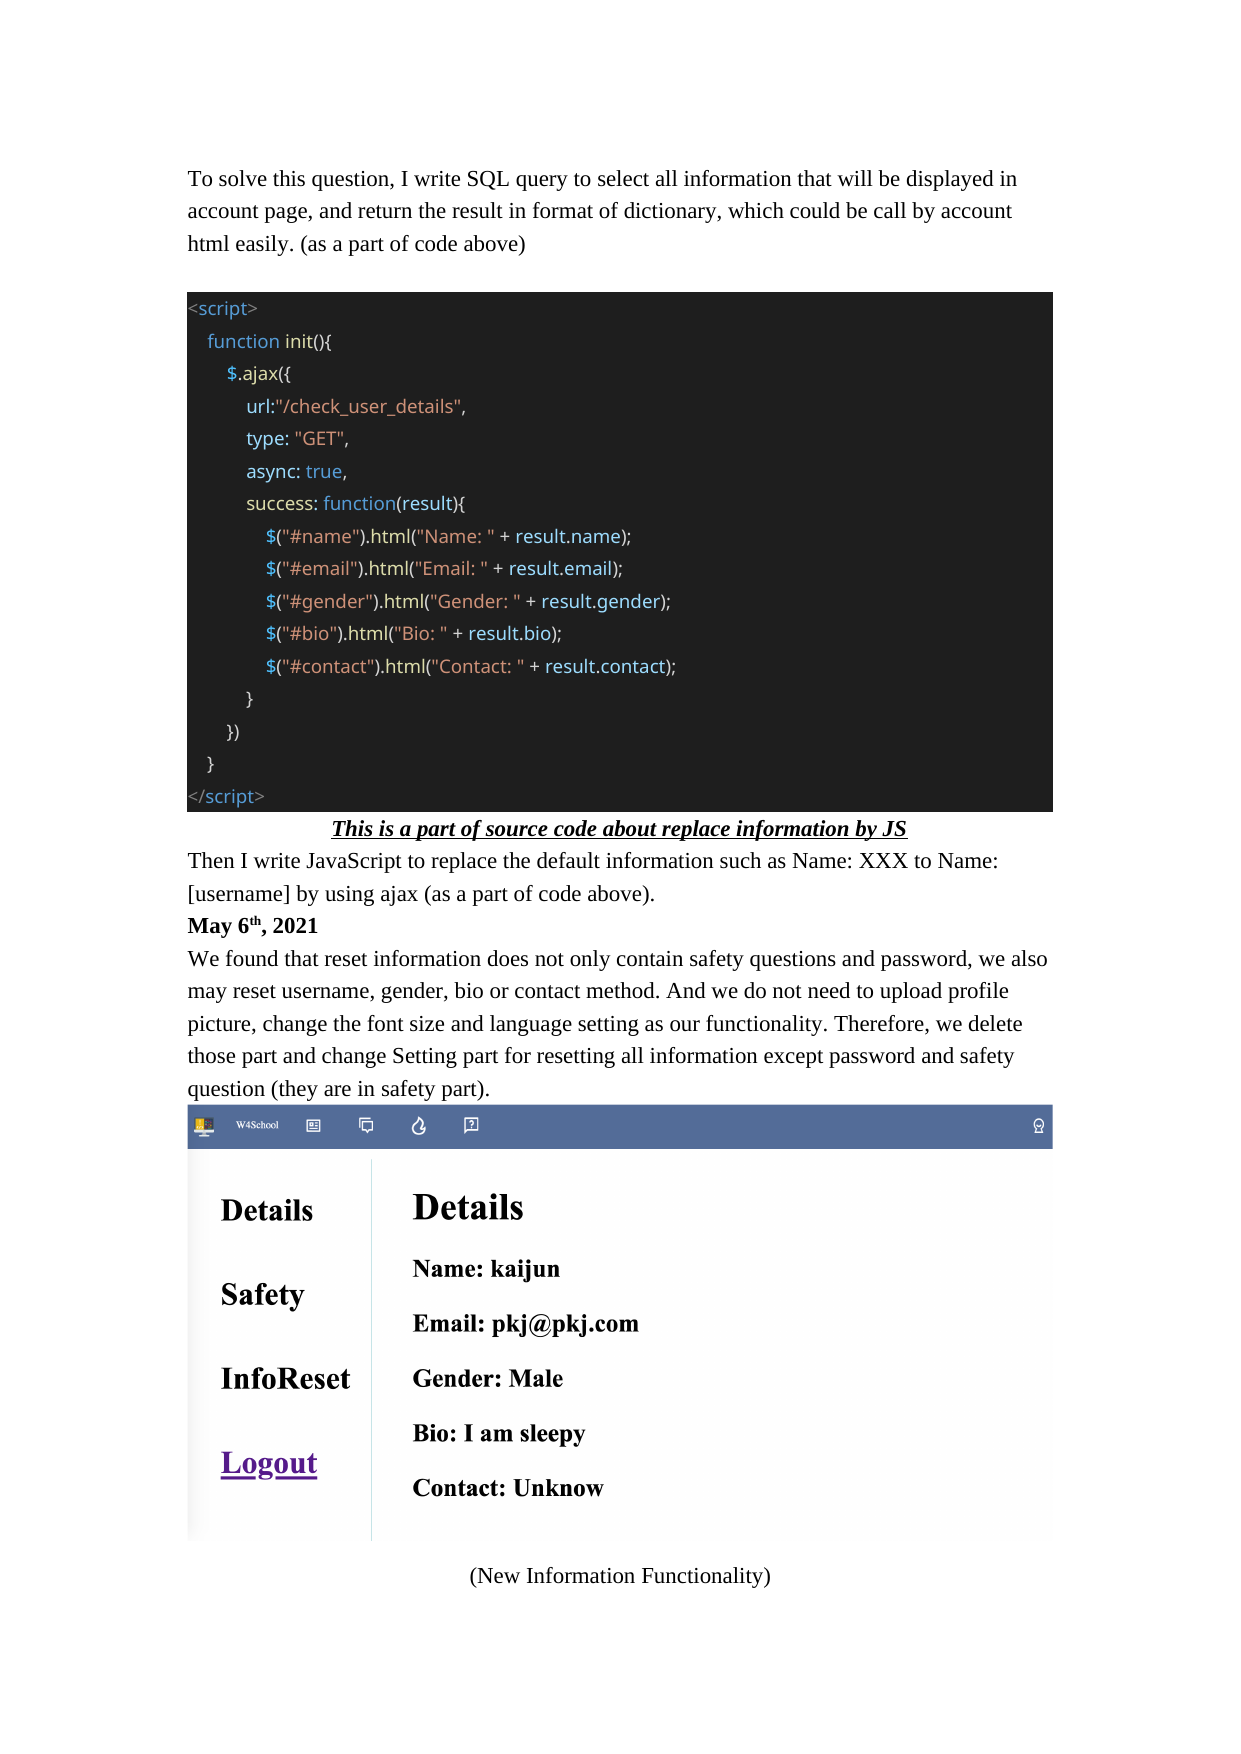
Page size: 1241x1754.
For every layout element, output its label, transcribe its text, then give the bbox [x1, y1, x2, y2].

text } [187, 682, 1053, 714]
text }) [187, 714, 1053, 747]
text $("#email").html("Email: " + result.email); [187, 552, 1053, 584]
text } [187, 747, 1053, 779]
text async: true, [187, 454, 1053, 487]
picture [187, 1104, 1053, 1541]
text May 6th, 2021 [187, 909, 1053, 942]
text Then I write JavaScript to replace the default information such as Name: XXX to Name: [username] by using ajax (as a part of code above). [187, 844, 1053, 909]
text </script> [187, 779, 1053, 812]
text $("#bio").html("Bio: " + result.bio); [187, 617, 1053, 649]
text type: "GET", [187, 422, 1053, 454]
text <script> [187, 292, 1053, 324]
text We found that reset information does not only contain safety questions and password, we also may reset username, gender, bio or contact method. And we do not need to upload profile picture, change the font size and language setting as our functionality. Therefore, we delete those part and change Setting part for resetting all information except password and safety question (they are in safety part). [187, 942, 1053, 1104]
text $("#name").html("Name: " + result.name); [187, 519, 1053, 552]
text This is a part of source code about replace information by JS [187, 812, 1053, 844]
text function init(){ [187, 324, 1053, 357]
text $("#gender").html("Gender: " + result.gender); [187, 584, 1053, 617]
text success: function(result){ [187, 487, 1053, 519]
text $("#contact").html("Contact: " + result.contact); [187, 649, 1053, 682]
text url:"/check_user_details", [187, 389, 1053, 422]
text $.ajax({ [187, 357, 1053, 389]
text (New Information Functionality) [187, 1559, 1053, 1592]
text To solve this question, I write SQL query to select all information that will be displayed in account page, and return the result in format of dictionary, which could be call by account html easily. (as a part of code above) [187, 162, 1053, 259]
